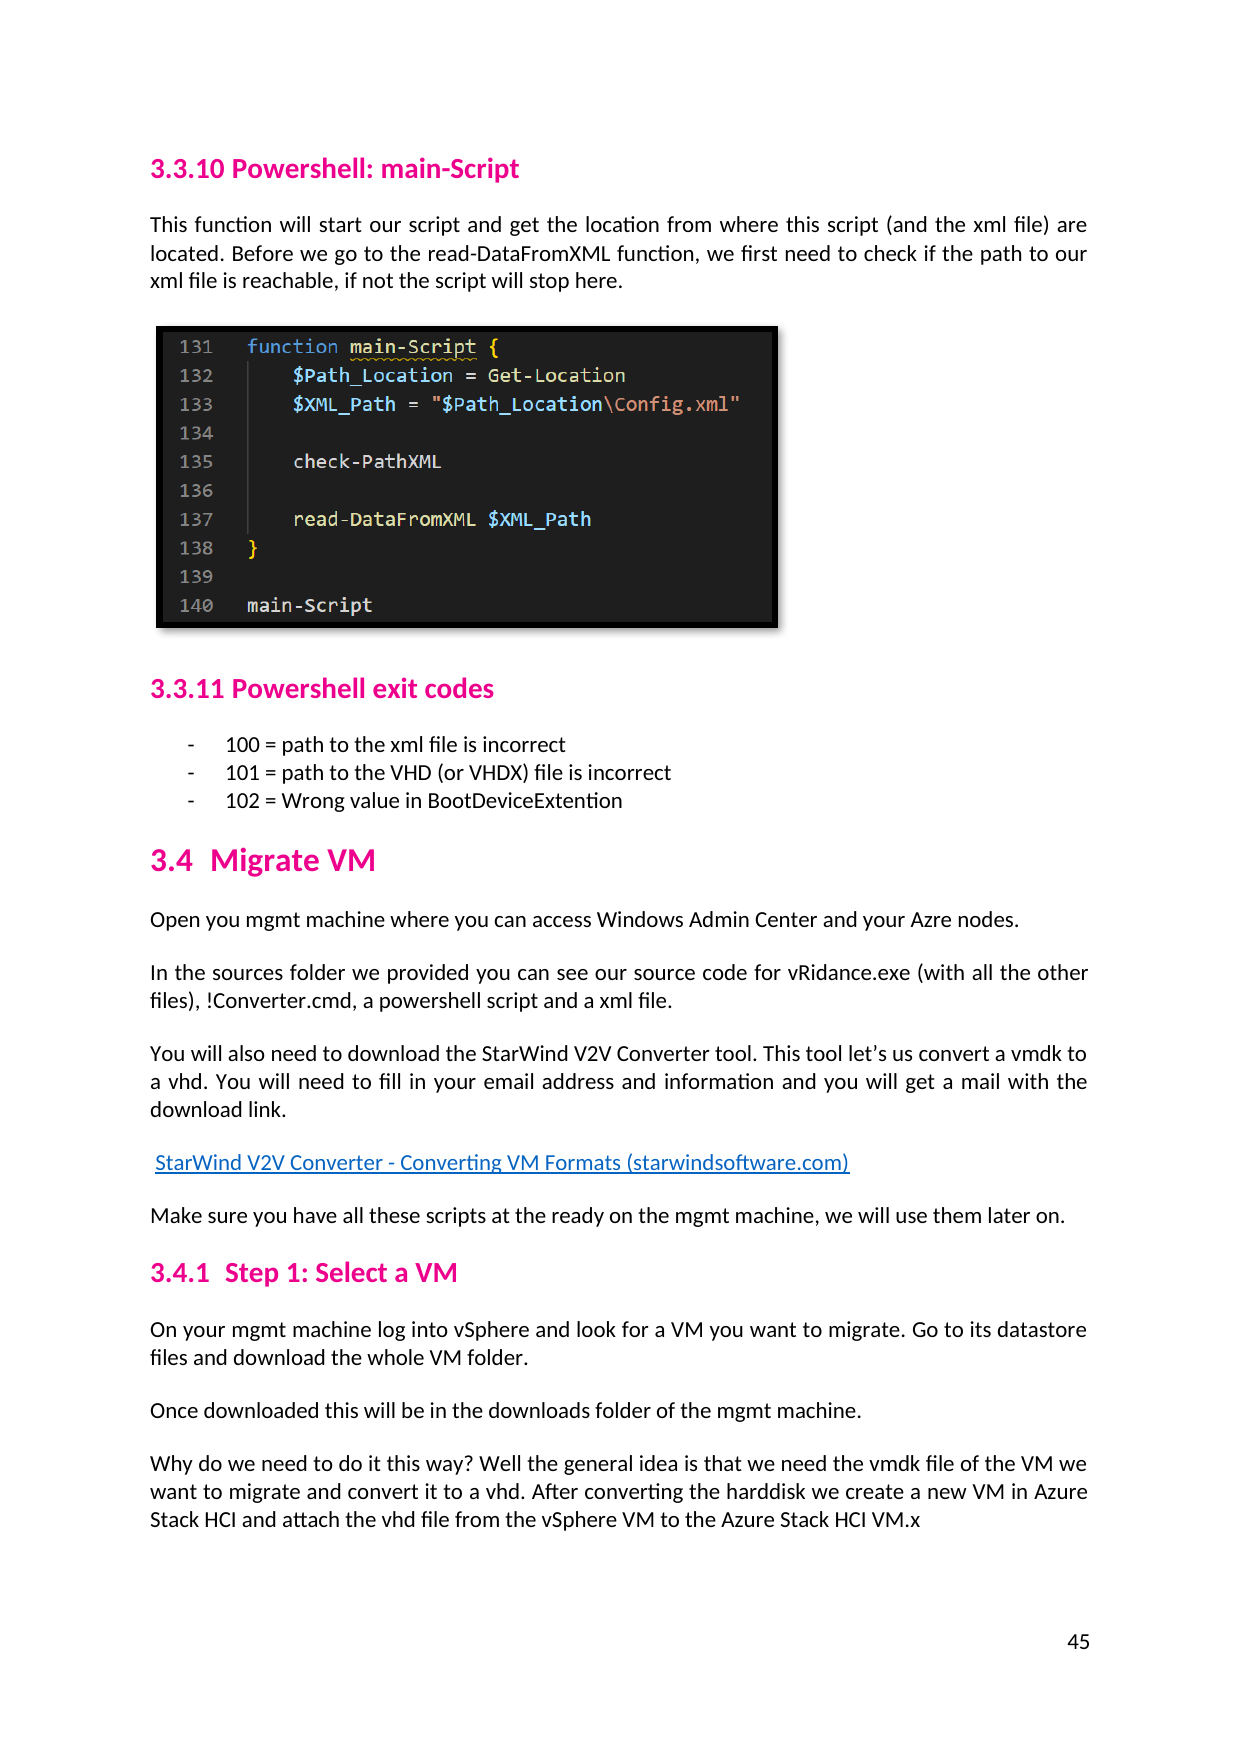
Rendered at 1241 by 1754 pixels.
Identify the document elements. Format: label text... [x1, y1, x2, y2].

list 100 = path to the xml file is incorrect [187, 730, 1090, 758]
list 102 = Wrong value in BootDeviceExtention [187, 786, 1090, 814]
text Why do we need to do it this way? Well the general idea is that we need the vmdk file of the VM we want to migrate and convert it to a vhd. After converting the harddisk we create a new VM in Azure Stack HCI and attach the vhd file from the vSphere VM to the Azure Stack HCI VM.x [150, 1449, 1090, 1533]
text You will also need to download the StarWind V2V Converter tool. This tool let’s us convert a vmdk to a vhd. You will need to fill in your email address and information and you will get a mail with the download link. [150, 1039, 1090, 1123]
subtitle Migrate VM [150, 839, 1090, 880]
picture [163, 332, 772, 622]
text Open you mgmt machine where you can access Windows Admin Center and your Azre nodes. [150, 905, 1090, 933]
list 101 = path to the VHD (or VHDX) file is incorrect [187, 758, 1090, 786]
text In the sources folder we provided you can see our source code for vRidance.exe (with all the other files), !Converter.cmd, a powershell script and a xml file. [150, 958, 1090, 1014]
subtitle Powershell: main-Script [150, 150, 1090, 186]
text StarWind V2V Converter - Converting VM Formats (starwindsoftware.com) [150, 1148, 1090, 1176]
text Once downloaded this will be in the downloads folder of the mgmt machine. [150, 1396, 1090, 1424]
subtitle Powershell exit codes [150, 670, 1090, 705]
text This function will start our script and get the location from where this script (and the xml file) are located. Before we go to the read-DataFromXML function, we first need to check if the path to our xml file is reachable, if not the script will stop here. [150, 211, 1090, 295]
text On your mgmt machine log into vSphere and look for a VM you want to migrate. Go to its datastore files and download the whole VM folder. [150, 1315, 1090, 1371]
text Make sure you have all these scripts at the ready on the mgmt machine, we will use them later on. [150, 1201, 1090, 1229]
subtitle Step 1: Select a VM [150, 1254, 1090, 1290]
